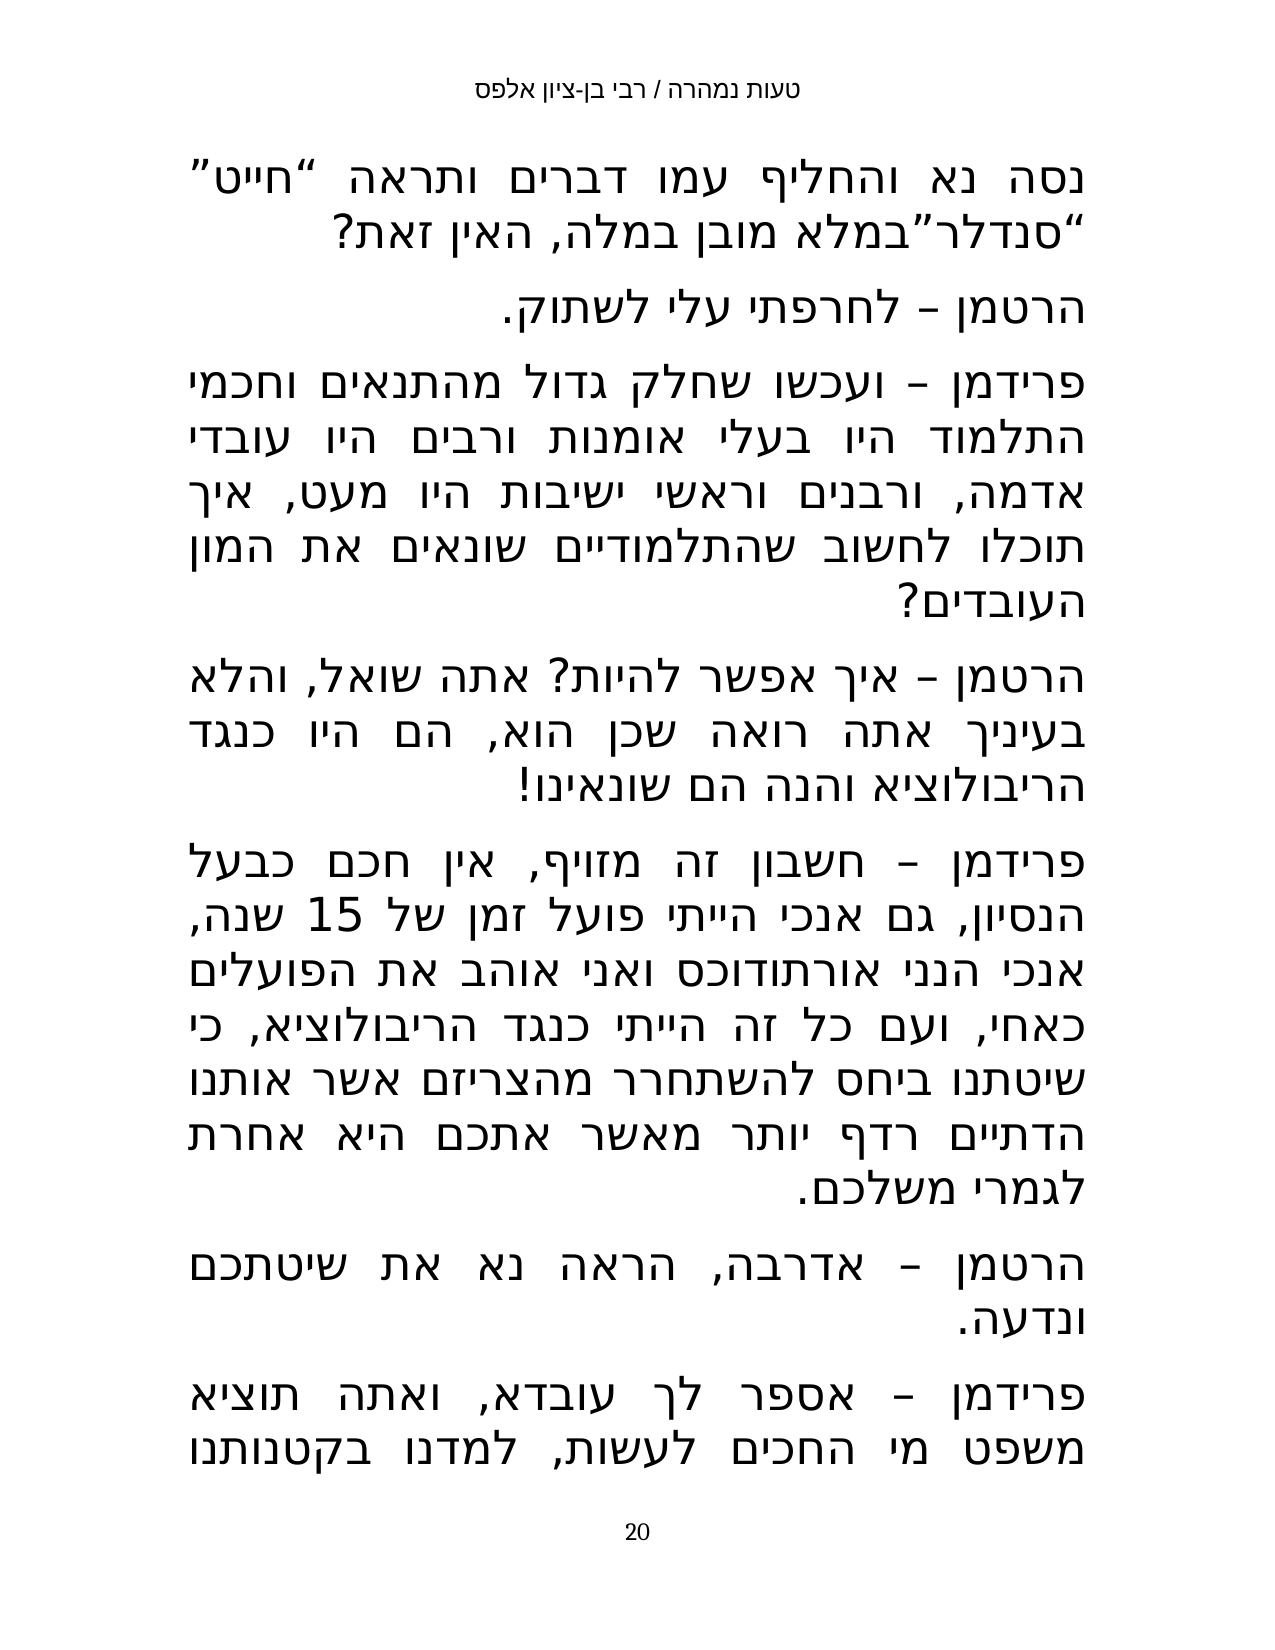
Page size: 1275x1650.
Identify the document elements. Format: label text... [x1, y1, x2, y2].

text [187, 150, 1087, 259]
text פרידמן – ועכשו שחלק גדול מהתנאים וחכמי התלמוד היו בעלי אומנות ורבים היו עובדי אדמה, ורבנים וראשי ישיבות היו מעט, איך תוכלו לחשוב שהתלמודיים שונאים את המון העובדים? [187, 355, 1087, 628]
text הרטמן – אדרבה, הראה נא את שיטתכם ונדעה. [187, 1237, 1087, 1346]
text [187, 1367, 1087, 1476]
text פרידמן – חשבון זה מזויף, אין חכם כבעל הנסיון, גם אנכי הייתי פועל זמן של 15 שנה, אנכי הנני אורתודוכס ואני אוהב את הפועלים כאחי, ועם כל זה הייתי כנגד הריבולוציא, כי שיטתנו ביחס להשתחרר מהצריזם אשר אותנו הדתיים רדף יותר מאשר אתכם היא אחרת לגמרי משלכם. [187, 834, 1087, 1216]
text הרטמן – איך אפשר להיות? אתה שואל, והלא בעיניך אתה רואה שכן הוא, הם היו כנגד הריבולוציא והנה הם שונאינו! [187, 649, 1087, 813]
text הרטמן – לחרפתי עלי לשתוק. [187, 280, 1087, 334]
